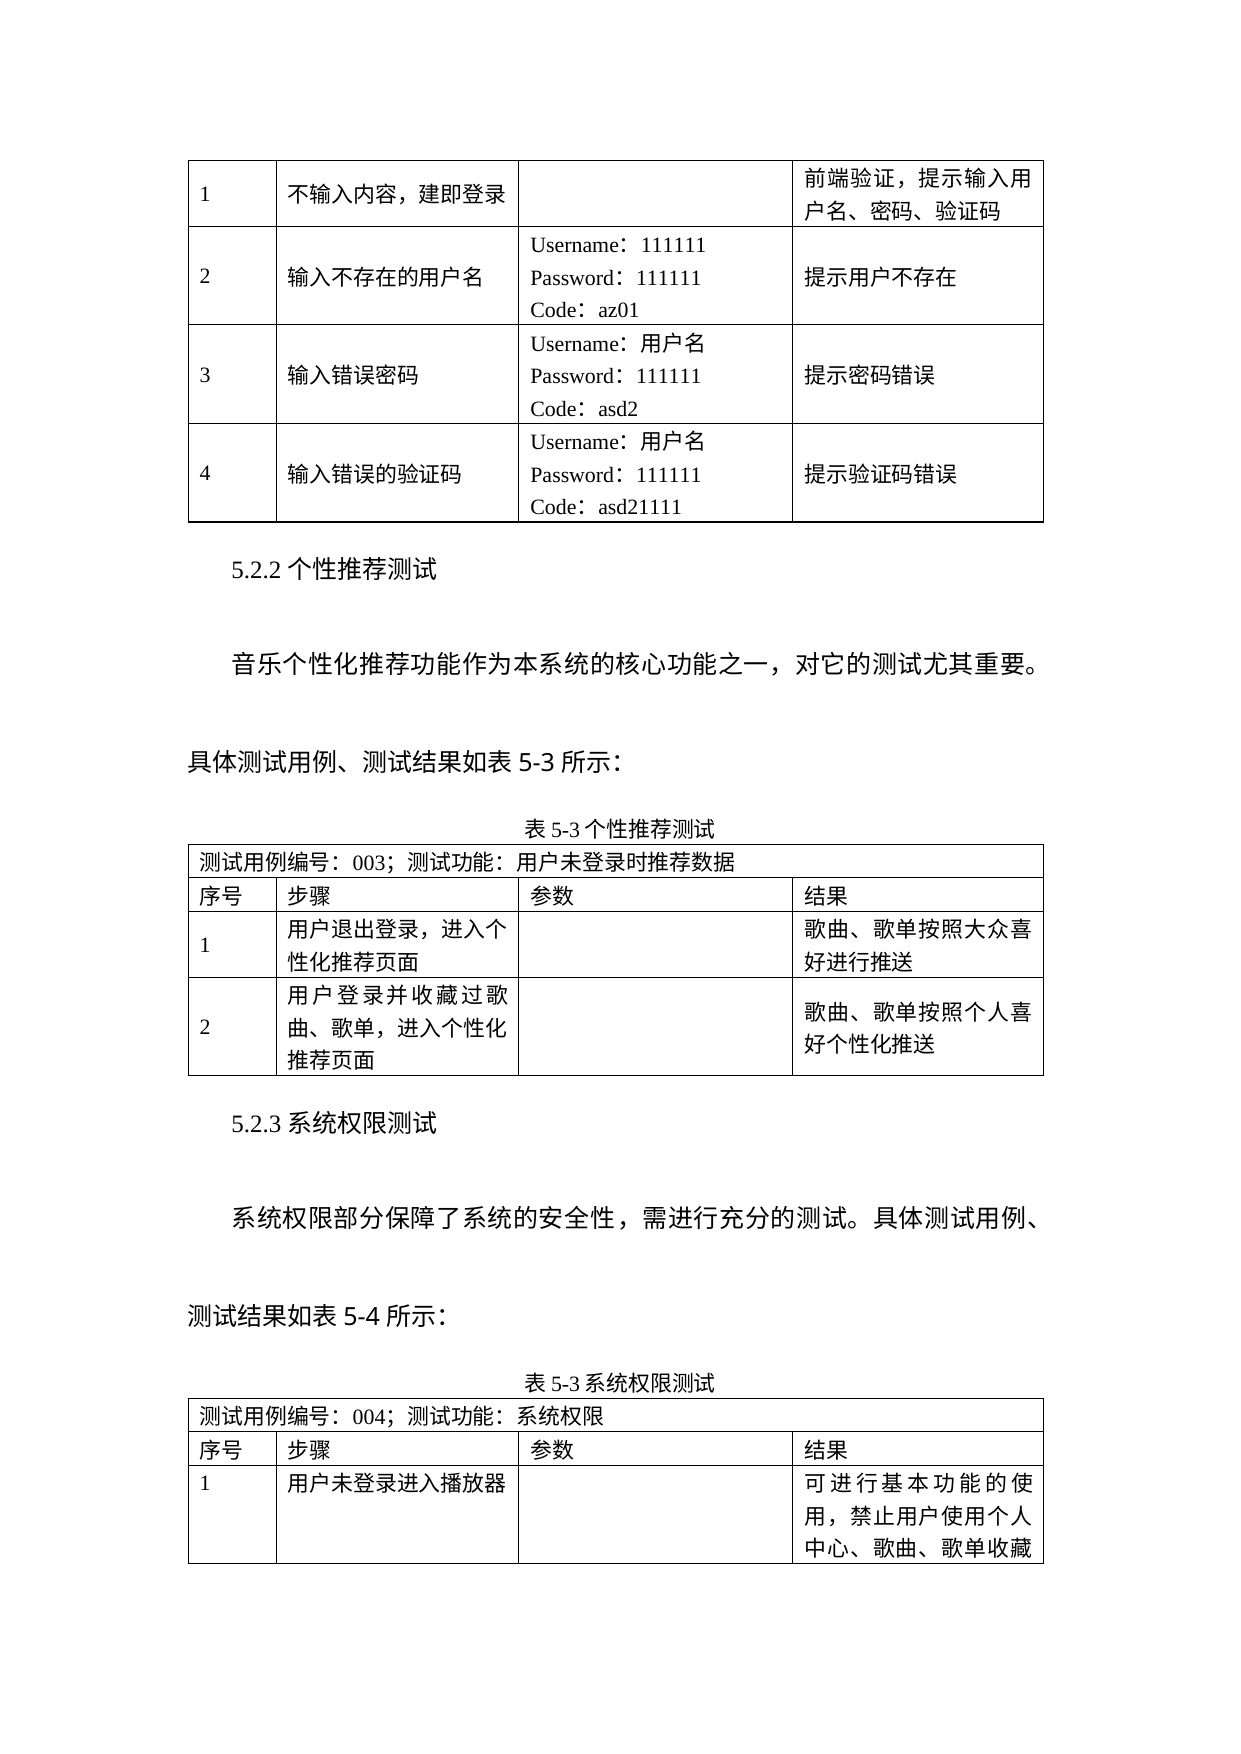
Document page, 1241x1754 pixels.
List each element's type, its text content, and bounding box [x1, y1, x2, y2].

table_cell 3 [189, 325, 276, 423]
table_cell 不输入内容，建即登录 [277, 161, 518, 226]
text 表5-3个性推荐测试 [187, 811, 1053, 844]
table_cell 序号 [189, 878, 276, 911]
table_cell 参数 [519, 878, 792, 911]
table_cell 输入错误密码 [277, 325, 518, 423]
table_cell [519, 978, 792, 1075]
table_cell 用户退出登录，进入个性化推荐页面 [277, 912, 518, 977]
table_cell 4 [189, 424, 276, 521]
table_cell 1 [189, 161, 276, 226]
table_cell 歌曲、歌单按照大众喜好进行推送 [793, 912, 1043, 977]
table_cell 输入不存在的用户名 [277, 227, 518, 324]
table_cell 参数 [519, 1432, 792, 1465]
text 5.2.2 个性推荐测试 [212, 535, 1028, 600]
text 系统权限部分保障了系统的安全性，需进行充分的测试。具体测试用例、测试结果如表 5-4 所示： [187, 1184, 1053, 1347]
table_cell 2 [189, 978, 276, 1075]
table_cell 提示验证码错误 [793, 424, 1043, 521]
table_cell 前端验证，提示输入用户名、密码、验证码 [793, 161, 1043, 226]
text 表5-3系统权限测试 [187, 1365, 1053, 1398]
table_cell 2 [189, 227, 276, 324]
table_header 测试用例编号：004；测试功能：系统权限 [189, 1399, 1043, 1431]
table_cell 序号 [189, 1432, 276, 1465]
text 5.2.3 系统权限测试 [212, 1089, 1028, 1154]
table_cell 步骤 [277, 1432, 518, 1465]
table_cell Username：用户名 Password：111111 Code：asd21111 [519, 424, 792, 521]
table_cell 输入错误的验证码 [277, 424, 518, 521]
table_cell 用户登录并收藏过歌曲、歌单，进入个性化推荐页面 [277, 978, 518, 1075]
table_cell Username：111111 Password：111111 Code：az01 [519, 227, 792, 324]
table_cell 用户未登录进入播放器 [277, 1466, 518, 1563]
table_cell [519, 161, 792, 226]
table_cell 结果 [793, 1432, 1043, 1465]
table_cell 步骤 [277, 878, 518, 911]
table_cell [519, 1466, 792, 1563]
table_cell 1 [189, 1466, 276, 1563]
text 音乐个性化推荐功能作为本系统的核心功能之一，对它的测试尤其重要。具体测试用例、测试结果如表 5-3 所示： [187, 631, 1053, 793]
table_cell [793, 1466, 1043, 1563]
table_cell 提示用户不存在 [793, 227, 1043, 324]
table_cell [519, 912, 792, 977]
table_cell 1 [189, 912, 276, 977]
table_cell 歌曲、歌单按照个人喜好个性化推送 [793, 978, 1043, 1075]
table_cell 提示密码错误 [793, 325, 1043, 423]
table_cell Username：用户名 Password：111111 Code：asd2 [519, 325, 792, 423]
table_cell 结果 [793, 878, 1043, 911]
table_header 测试用例编号：003；测试功能：用户未登录时推荐数据 [189, 845, 1043, 877]
